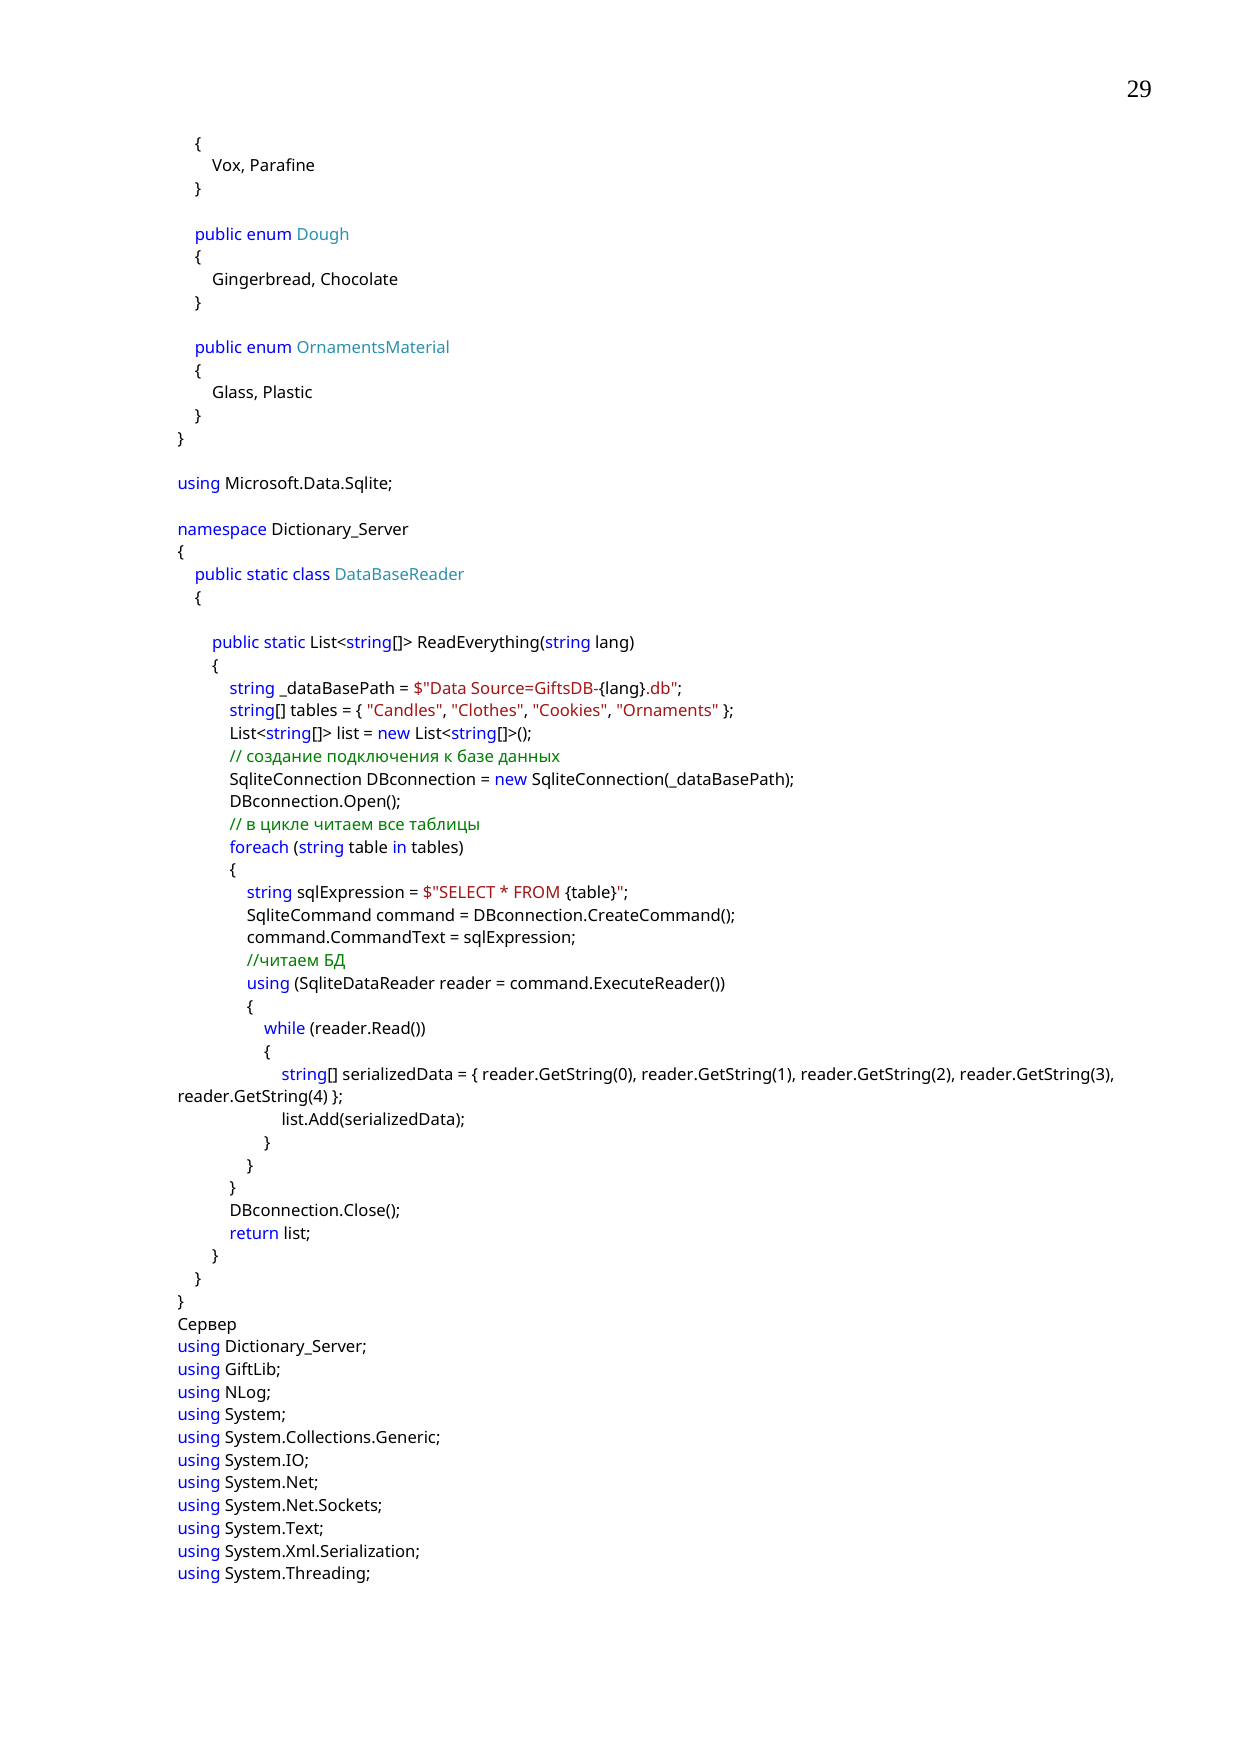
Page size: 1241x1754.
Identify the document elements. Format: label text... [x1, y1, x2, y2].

text { [177, 245, 1152, 268]
text using (SqliteDataReader reader = command.ExecuteReader()) [177, 972, 1152, 994]
text } [177, 427, 1152, 449]
text Gingerbread, Chocolate [177, 268, 1152, 290]
text } [177, 177, 1152, 199]
text string[] serializedData = { reader.GetString(0), reader.GetString(1), reader.GetString(2), reader.GetString(3), reader.GetString(4) }; [177, 1062, 1152, 1108]
text using System.IO; [177, 1448, 1152, 1471]
text using NLog; [177, 1380, 1152, 1403]
text using System; [177, 1403, 1152, 1426]
text Glass, Plastic [177, 381, 1152, 404]
text } [177, 1289, 1152, 1312]
text using Microsoft.Data.Sqlite; [177, 472, 1152, 495]
text DBconnection.Open(); [177, 790, 1152, 813]
text foreach (string table in tables) [177, 835, 1152, 858]
text } [177, 290, 1152, 313]
text return list; [177, 1221, 1152, 1244]
text Vox, Parafine [177, 154, 1152, 177]
text string sqlExpression = $"SELECT * FROM {table}"; [177, 881, 1152, 903]
text { [177, 586, 1152, 608]
text } [177, 1267, 1152, 1289]
text using System.Net; [177, 1471, 1152, 1494]
text public enum Dough [177, 222, 1152, 245]
text { [177, 1040, 1152, 1062]
text } [177, 1153, 1152, 1176]
text } [177, 1244, 1152, 1267]
text Сервер [177, 1312, 1152, 1335]
text public enum OrnamentsMaterial [177, 336, 1152, 358]
text using System.Text; [177, 1517, 1152, 1539]
text } [177, 1176, 1152, 1199]
text } [177, 1131, 1152, 1153]
text // создание подключения к базе данных [177, 744, 1152, 767]
text { [177, 540, 1152, 563]
text namespace Dictionary_Server [177, 517, 1152, 540]
text DBconnection.Close(); [177, 1199, 1152, 1221]
text { [177, 994, 1152, 1017]
text using Dictionary_Server; [177, 1335, 1152, 1358]
text using System.Collections.Generic; [177, 1426, 1152, 1448]
text using GiftLib; [177, 1358, 1152, 1380]
text using System.Xml.Serialization; [177, 1539, 1152, 1562]
text //читаем БД [177, 949, 1152, 972]
text using System.Threading; [177, 1562, 1152, 1585]
text public static List<string[]> ReadEverything(string lang) [177, 631, 1152, 654]
text { [177, 131, 1152, 154]
text SqliteCommand command = DBconnection.CreateCommand(); [177, 903, 1152, 926]
text string[] tables = { "Candles", "Clothes", "Cookies", "Ornaments" }; [177, 699, 1152, 722]
text { [177, 358, 1152, 381]
text string _dataBasePath = $"Data Source=GiftsDB-{lang}.db"; [177, 676, 1152, 699]
text } [177, 404, 1152, 427]
text SqliteConnection DBconnection = new SqliteConnection(_dataBasePath); [177, 767, 1152, 790]
text List<string[]> list = new List<string[]>(); [177, 722, 1152, 744]
text { [177, 858, 1152, 881]
text list.Add(serializedData); [177, 1108, 1152, 1131]
text // в цикле читаем все таблицы [177, 813, 1152, 835]
text while (reader.Read()) [177, 1017, 1152, 1040]
text { [177, 654, 1152, 676]
text using System.Net.Sockets; [177, 1494, 1152, 1517]
text public static class DataBaseReader [177, 563, 1152, 586]
text command.CommandText = sqlExpression; [177, 926, 1152, 949]
